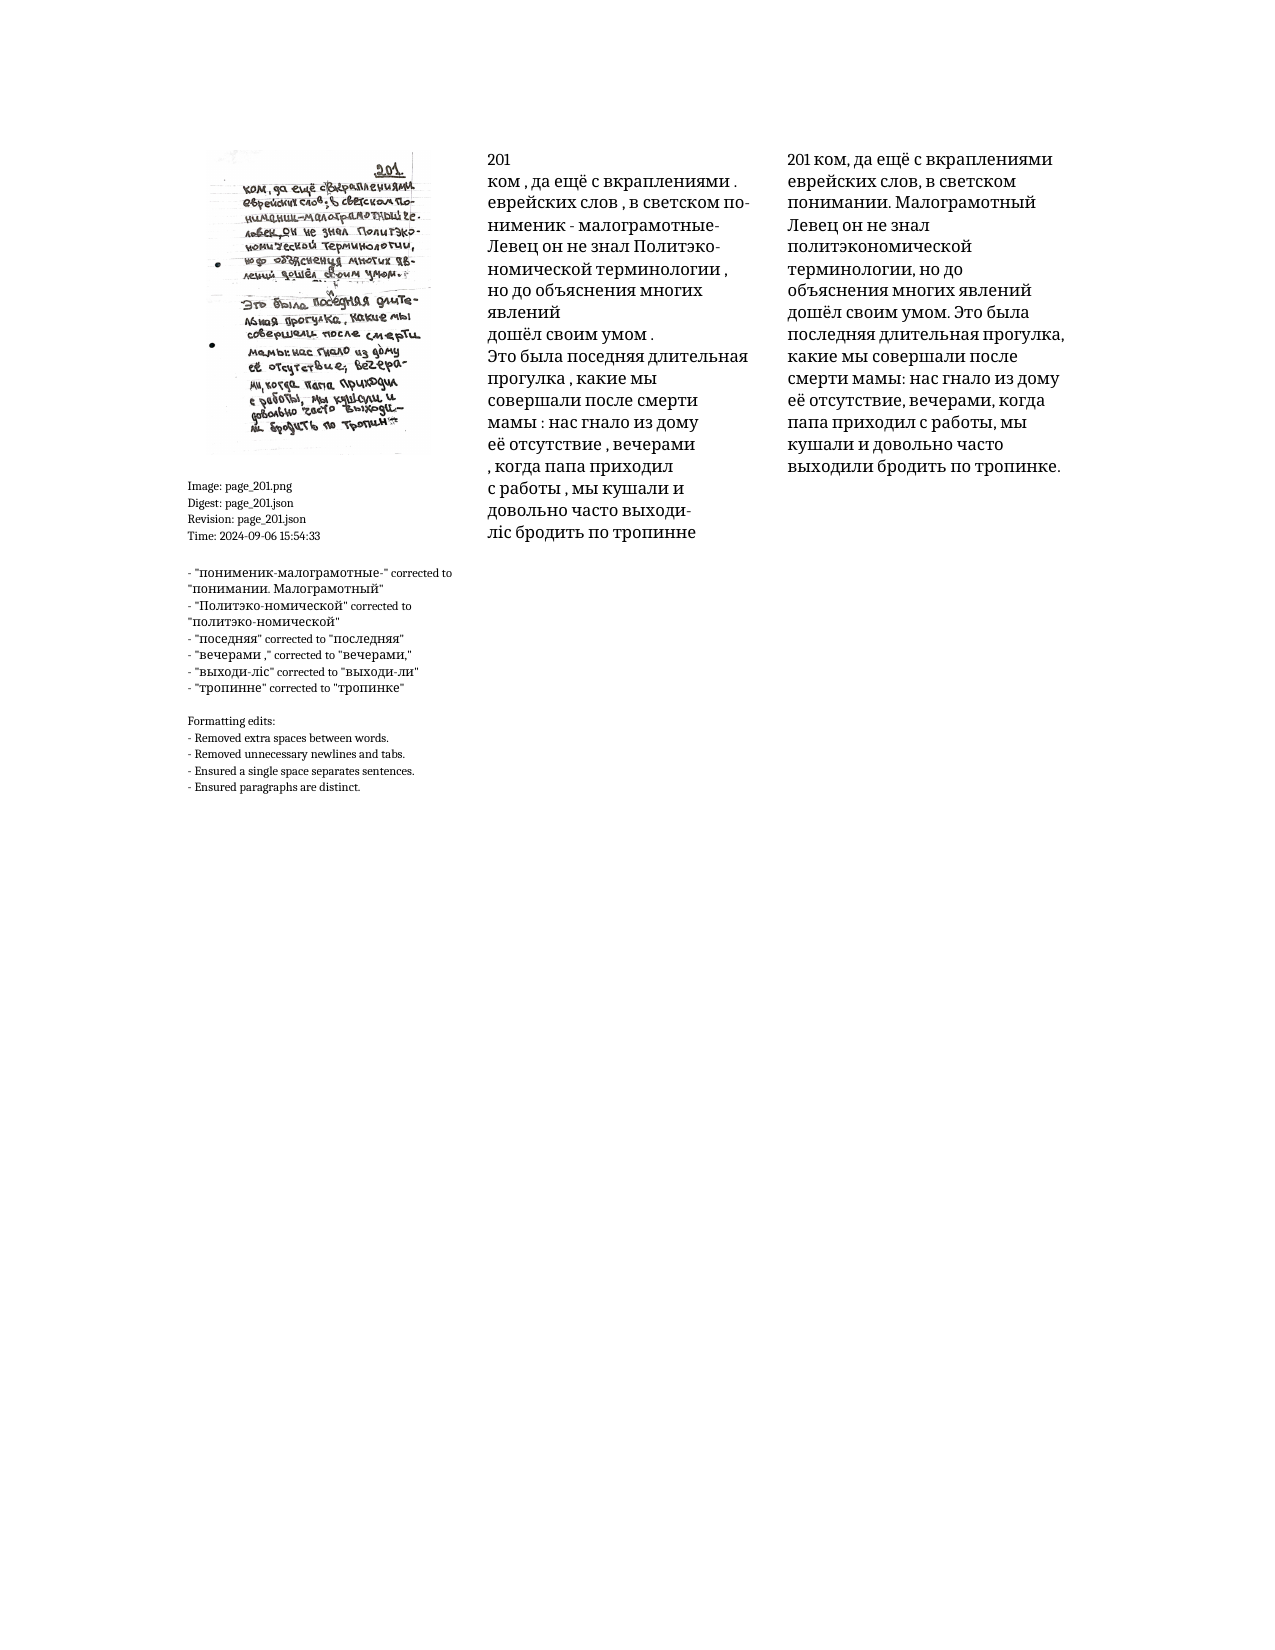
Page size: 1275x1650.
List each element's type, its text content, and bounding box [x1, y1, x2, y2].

picture [206, 150, 432, 455]
table_header 201 ком , да ещё с вкраплениями . еврейских слов , в светском по- нименик - малограмотные- Левец он не знал Политэко- номической терминологии , но до объяснения многих явлений дошёл своим умом . Это была поседняя длительная прогулка , какие мы совершали после смерти мамы : нас гнало из дому её отсутствие , вечерами , когда папа приходил с работы , мы кушали и довольно часто выходи- ліс бродить по тропинне [476, 150, 776, 1500]
table_header 201 ком, да ещё с вкраплениями еврейских слов, в светском понимании. Малограмотный Левец он не знал политэкономической терминологии, но до объяснения многих явлений дошёл своим умом. Это была последняя длительная прогулка, какие мы совершали после смерти мамы: нас гнало из дому её отсутствие, вечерами, когда папа приходил с работы, мы кушали и довольно часто выходили бродить по тропинке. [776, 150, 1076, 1500]
table_header Image: page_201.png Digest: page_201.json Revision: page_201.json Time: 2024-09-06 15:54:33 - "понименик-малограмотные-" corrected to "понимании. Малограмотный" - "Политэко-номической" corrected to "политэко-номической" - "поседняя" corrected to "последняя" - "вечерами ," corrected to "вечерами," - "выходи-ліс" corrected to "выходи-ли" - "тропинне" corrected to "тропинке" Formatting edits: - Removed extra spaces between words. - Removed unnecessary newlines and tabs. - Ensured a single space separates sentences. - Ensured paragraphs are distinct. [176, 150, 476, 1500]
